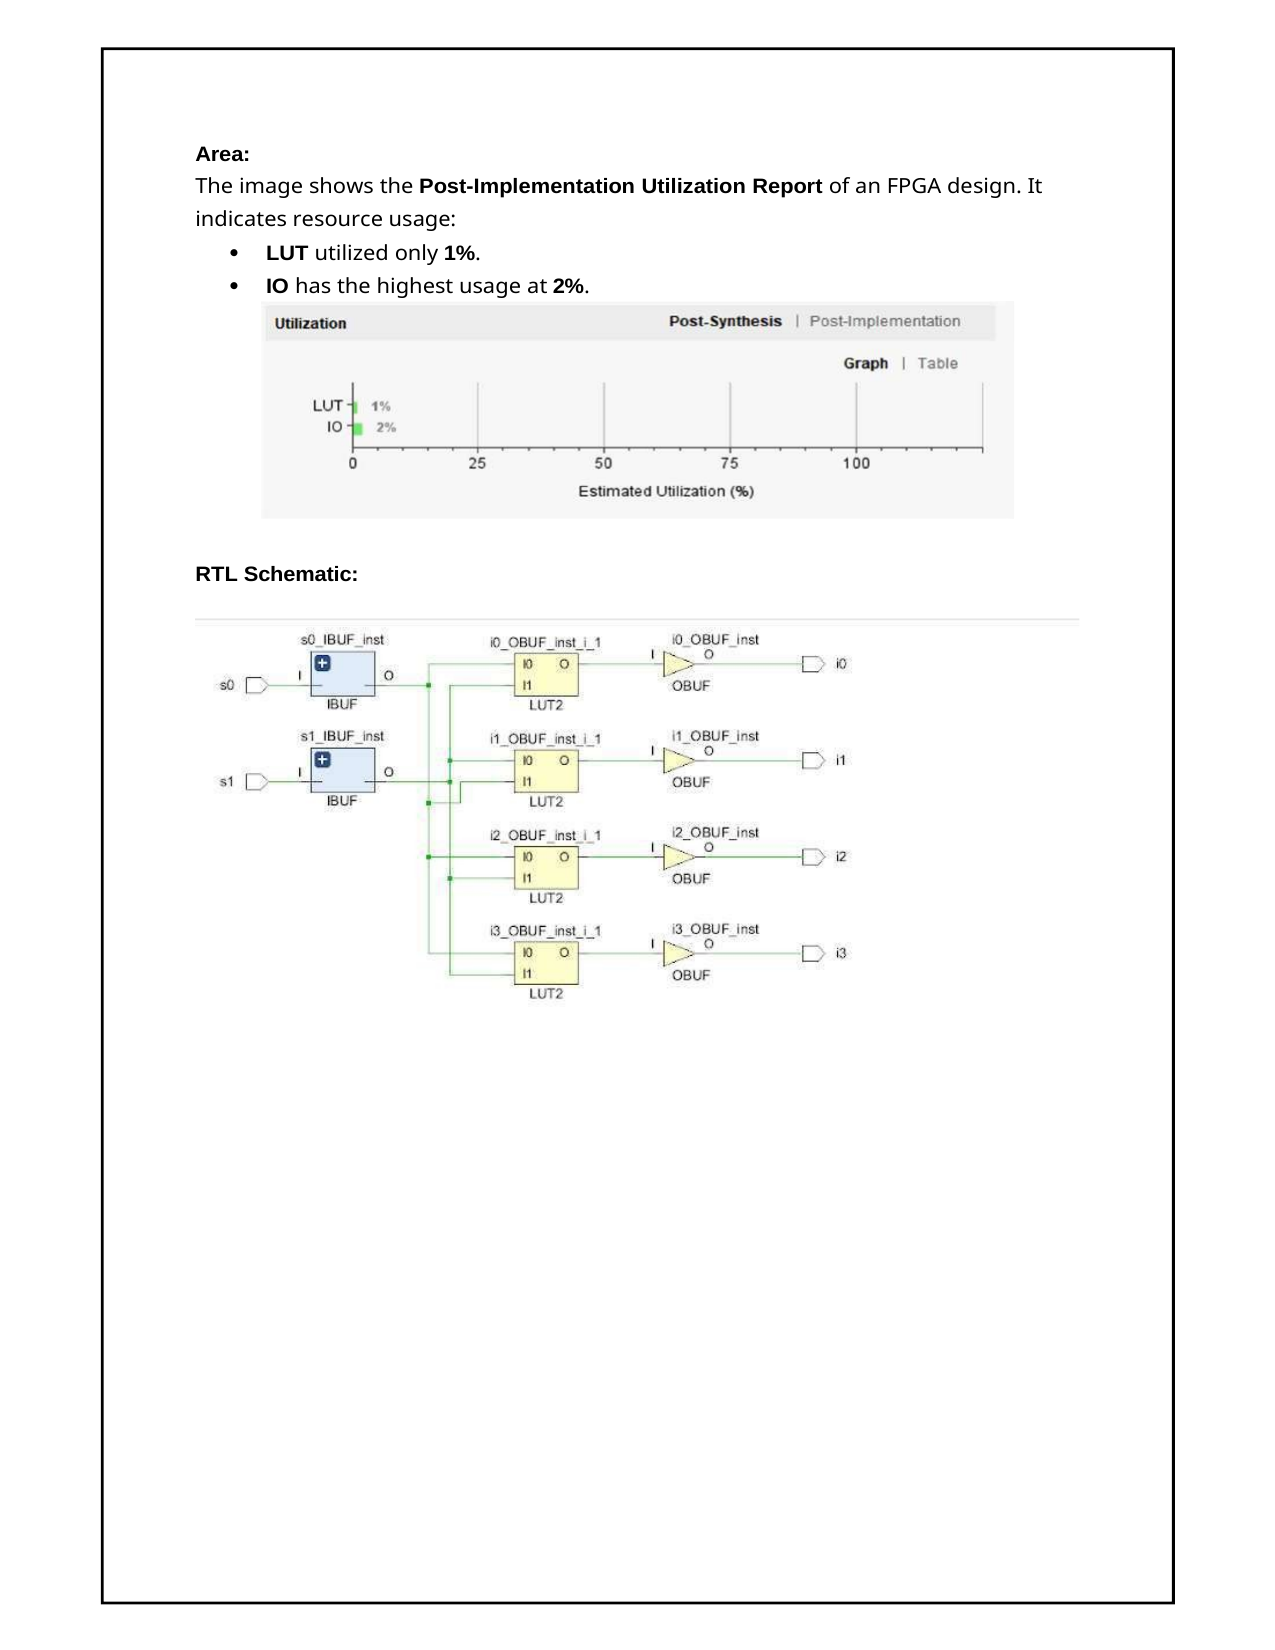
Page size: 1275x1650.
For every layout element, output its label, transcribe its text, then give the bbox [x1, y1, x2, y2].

list IO has the highest usage at 2%. [230, 271, 1088, 299]
text RTL Schematic: [195, 562, 1088, 586]
list LUT utilized only 1%. [230, 238, 1088, 266]
picture [195, 618, 1080, 1007]
text The image shows the Post-Implementation Utilization Report of an FPGA design. It indicates resource usage: [195, 171, 1088, 233]
picture [261, 301, 1015, 519]
text Area: [195, 142, 1088, 166]
